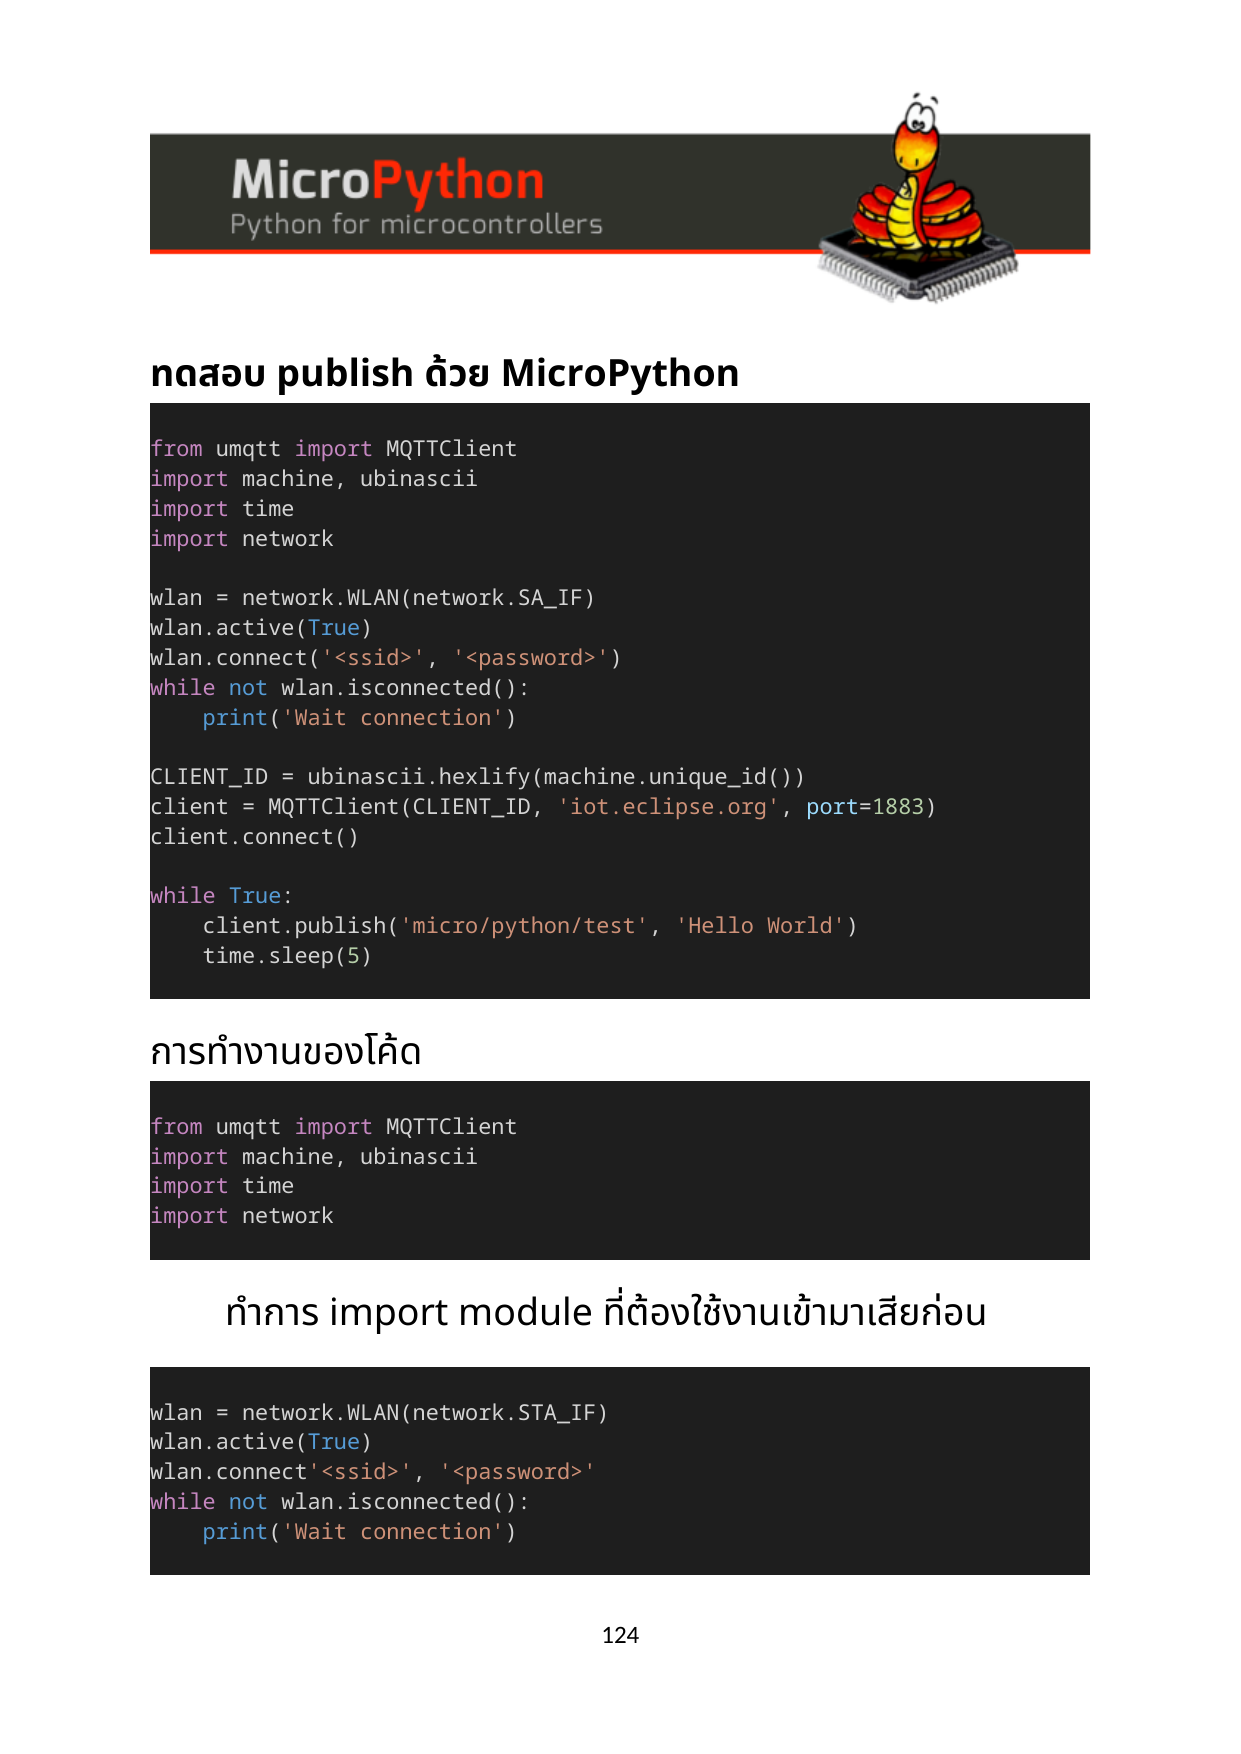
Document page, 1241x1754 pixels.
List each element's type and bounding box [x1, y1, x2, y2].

picture [150, 73, 1091, 322]
